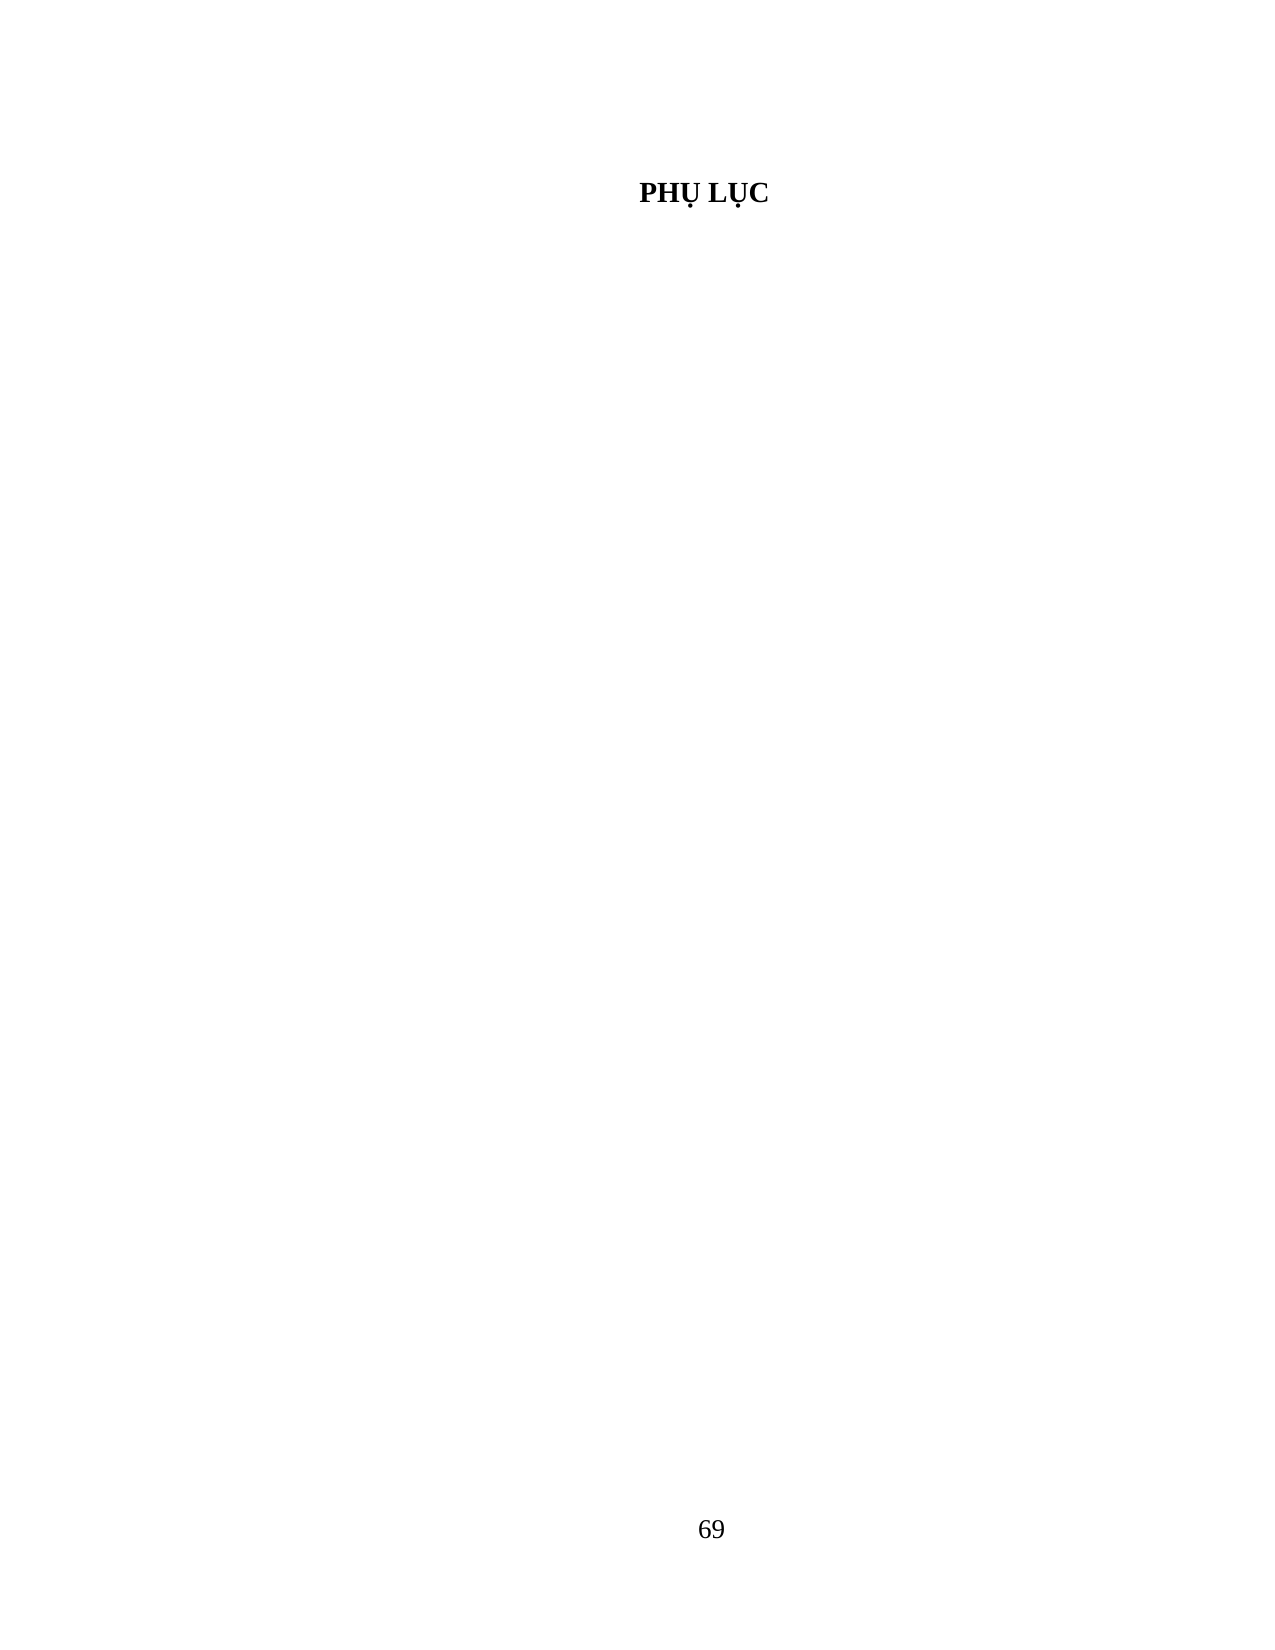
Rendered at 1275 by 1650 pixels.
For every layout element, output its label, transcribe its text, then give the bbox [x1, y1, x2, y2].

subtitle PHỤ LỤC [252, 175, 1157, 208]
